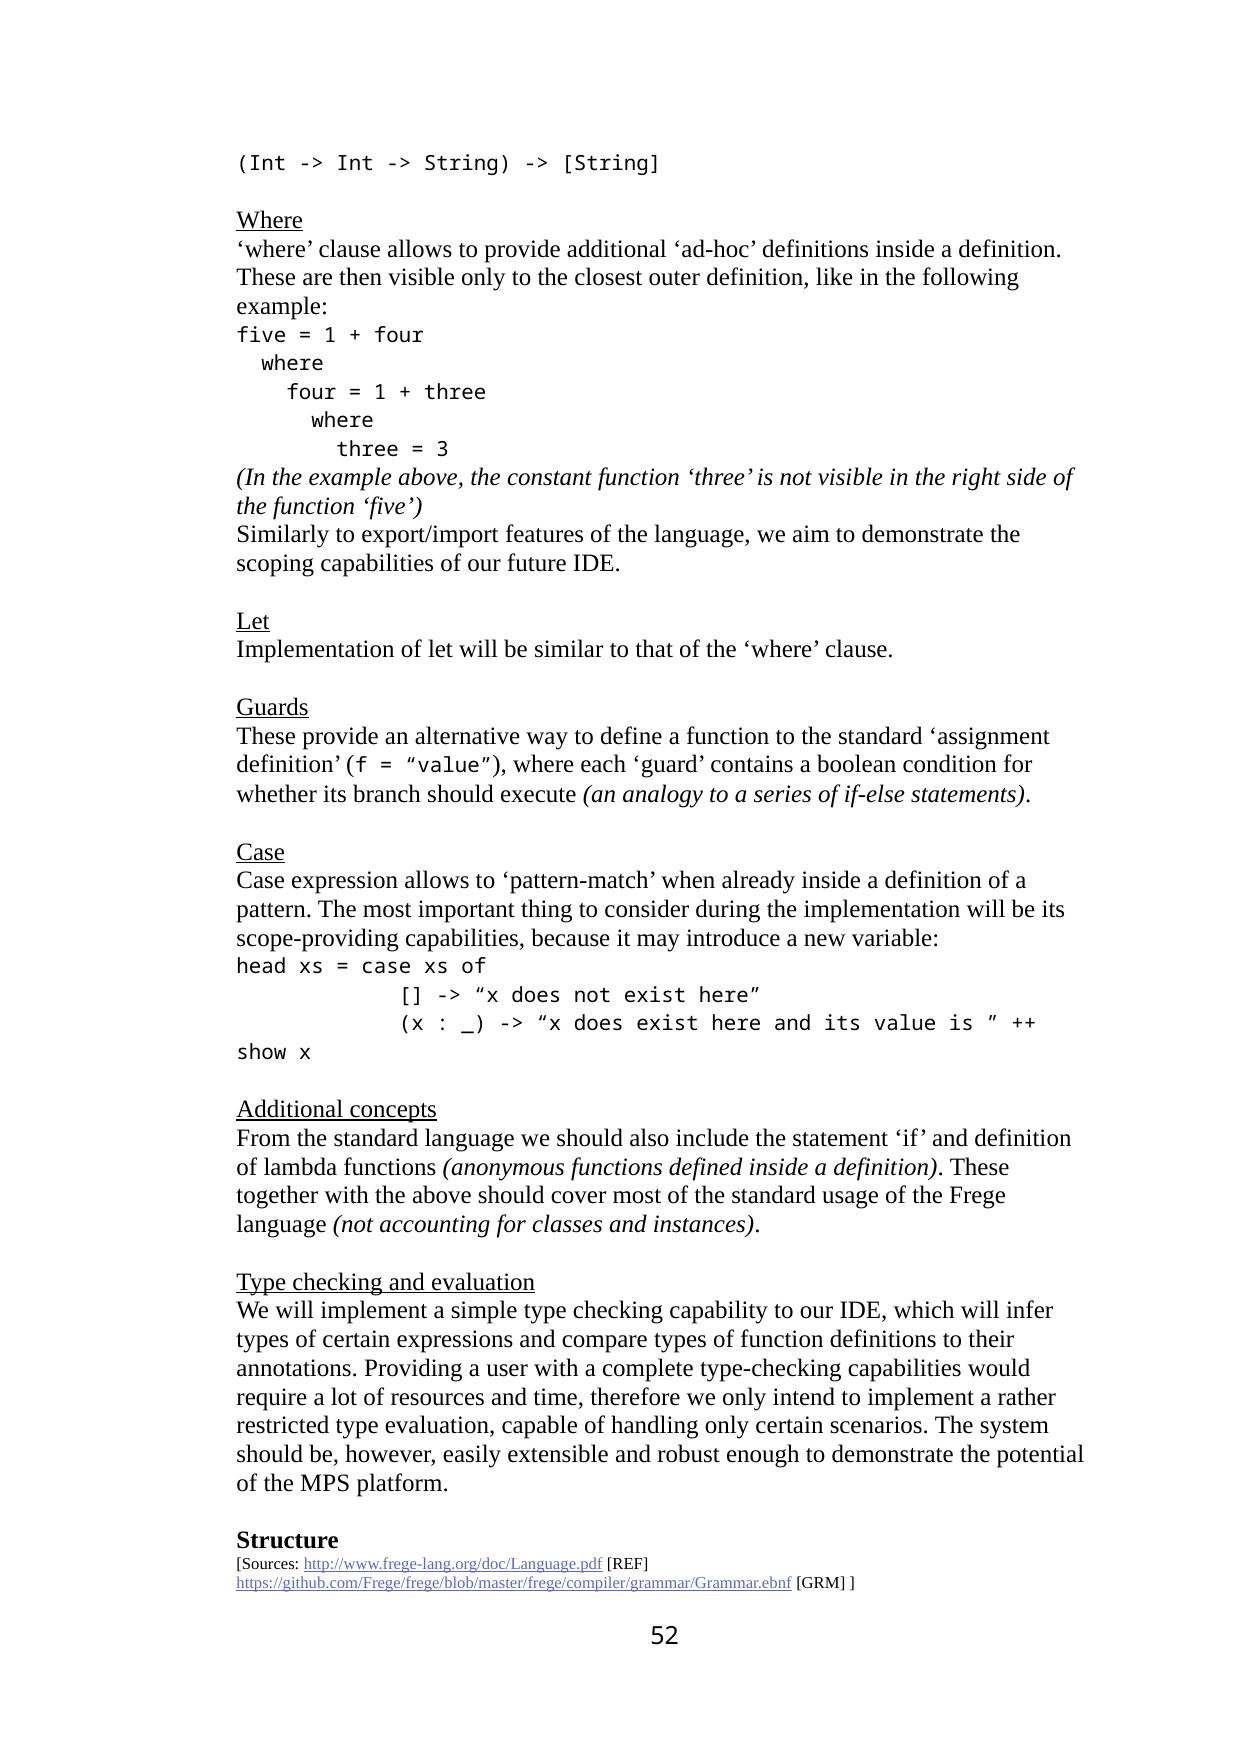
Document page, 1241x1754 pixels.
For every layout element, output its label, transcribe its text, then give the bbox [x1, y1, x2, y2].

text Guards [236, 692, 1092, 721]
text Case [236, 837, 1092, 865]
text Implementation of let will be similar to that of the ‘where’ clause. [236, 634, 1092, 663]
text three = 3 [236, 434, 1092, 462]
text Similarly to export/import features of the language, we aim to demonstrate the scoping capabilities of our future IDE. [236, 519, 1092, 577]
text These provide an alternative way to define a function to the standard ‘assignment definition’ (f = “value”), where each ‘guard’ contains a boolean condition for whether its branch should execute (an analogy to a series of if-else statements). [236, 721, 1092, 808]
text (x : _) -> “x does exist here and its value is ” ++ show x [236, 1008, 1092, 1065]
text head xs = case xs of [236, 952, 1092, 980]
text five = 1 + four [236, 320, 1092, 348]
text where [236, 405, 1092, 434]
text We will implement a simple type checking capability to our IDE, which will infer types of certain expressions and compare types of function definitions to their annotations. Providing a user with a complete type-checking capabilities would require a lot of resources and time, therefore we only intend to implement a rather restricted type evaluation, capable of handling only certain scenarios. The system should be, however, easily extensible and robust enough to demonstrate the potential of the MPS platform. [236, 1295, 1092, 1497]
text Type checking and evaluation [236, 1267, 1092, 1295]
text four = 1 + three [236, 377, 1092, 405]
text ‘where’ clause allows to provide additional ‘ad-hoc’ definitions inside a definition. These are then visible only to the closest outer definition, like in the following example: [236, 234, 1092, 320]
text where [236, 348, 1092, 377]
text [] -> “x does not exist here” [236, 980, 1092, 1008]
text [Sources: http://www.frege-lang.org/doc/Language.pdf [REF] https://github.com/Frege/frege/blob/master/frege/compiler/grammar/Grammar.ebnf [GRM] ] [236, 1554, 1092, 1592]
text Let [236, 606, 1092, 634]
text (Int -> Int -> String) -> [String] [236, 148, 1092, 176]
text (In the example above, the constant function ‘three’ is not visible in the right side of the function ‘five’) [236, 462, 1092, 519]
text Where [236, 205, 1092, 234]
text Additional concepts [236, 1094, 1092, 1123]
text Structure [236, 1525, 1092, 1554]
text From the standard language we should also include the statement ‘if’ and definition of lambda functions (anonymous functions defined inside a definition). These together with the above should cover most of the standard usage of the Frege language (not accounting for classes and instances). [236, 1123, 1092, 1238]
text Case expression allows to ‘pattern-match’ when already inside a definition of a pattern. The most important thing to consider during the implementation will be its scope-providing capabilities, because it may introduce a new variable: [236, 865, 1092, 952]
